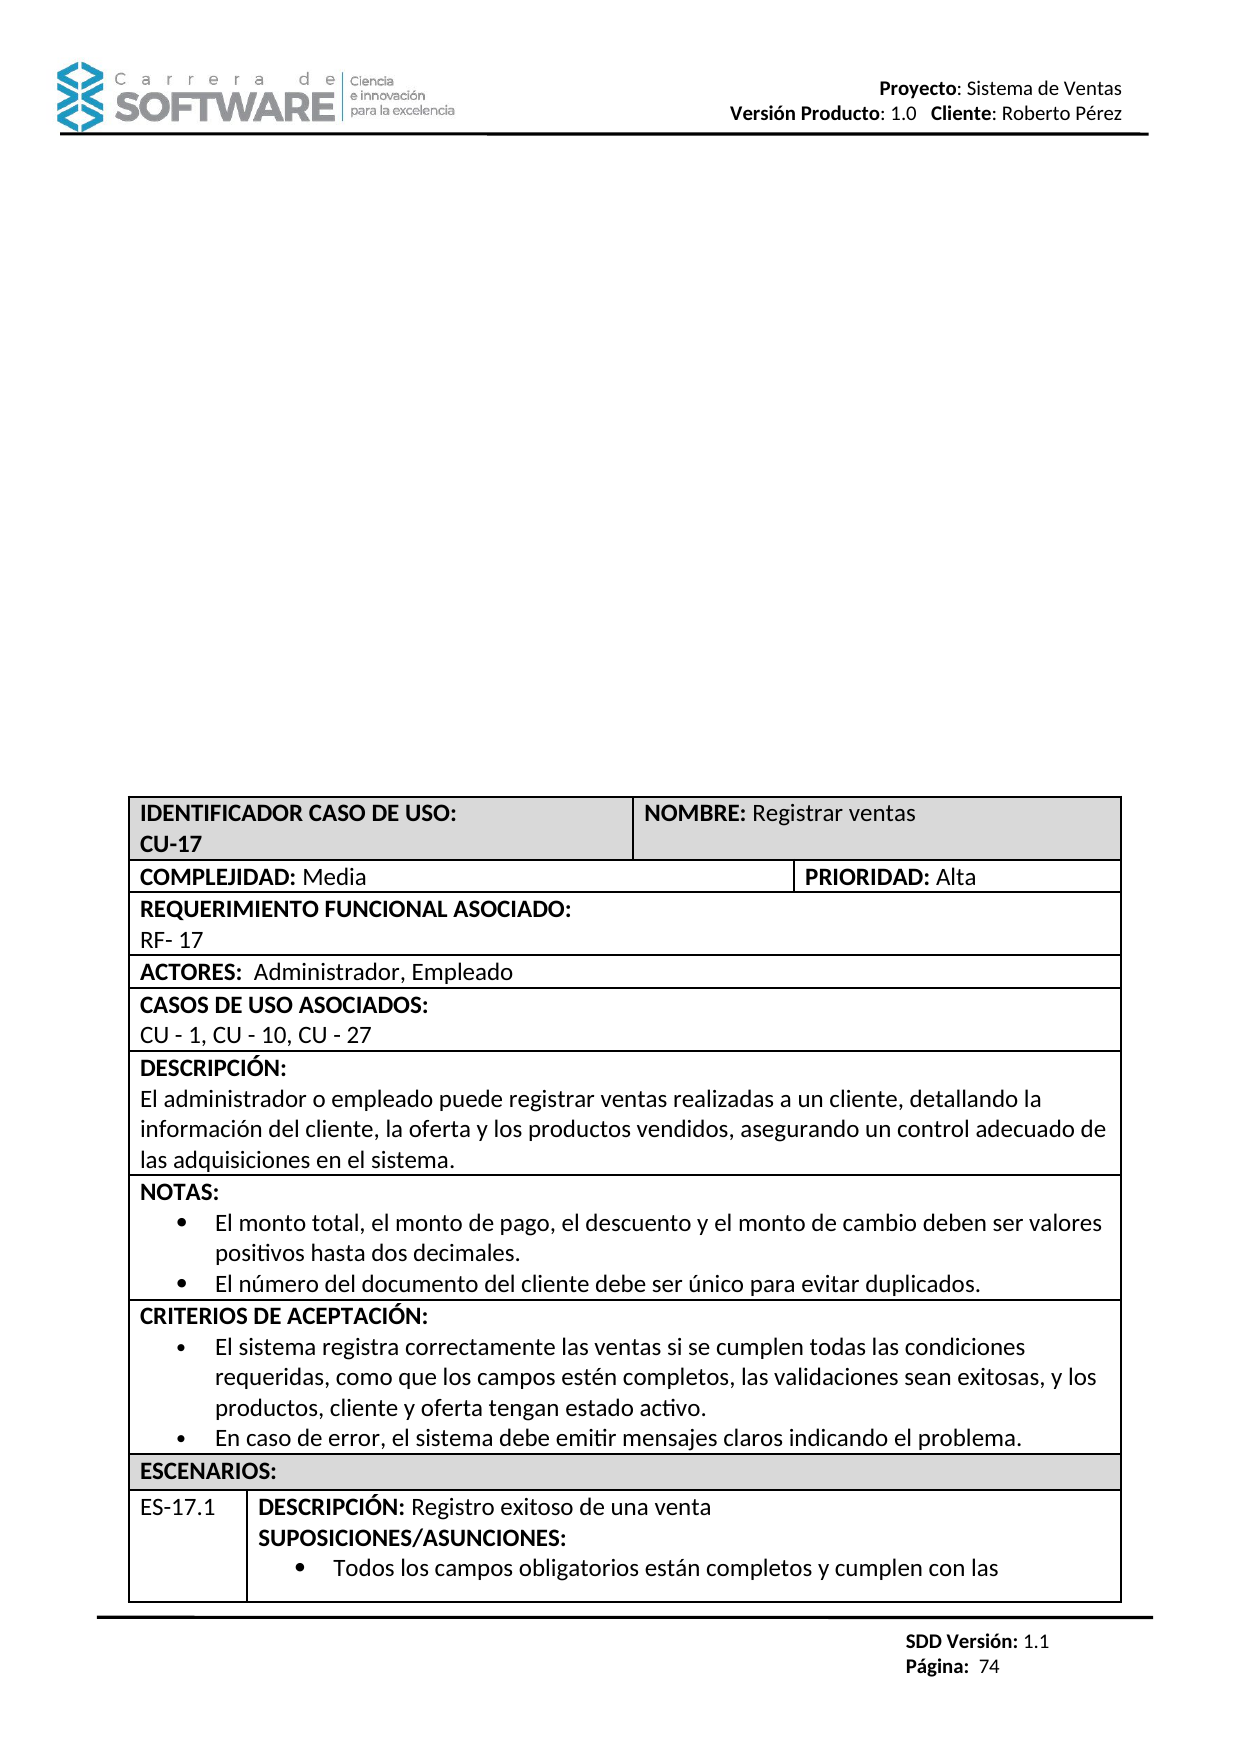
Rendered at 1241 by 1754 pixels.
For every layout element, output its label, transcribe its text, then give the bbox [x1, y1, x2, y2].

table_cell REQUERIMIENTO FUNCIONAL ASOCIADO: RF- 17 [130, 893, 1120, 954]
table_header NOMBRE: Registrar ventas [634, 798, 1120, 859]
table_cell ESCENARIOS: [130, 1455, 1120, 1489]
table_cell CASOS DE USO ASOCIADOS: CU - 1, CU - 10, CU - 27 [130, 989, 1120, 1050]
table_cell COMPLEJIDAD: Media [130, 861, 793, 891]
picture [46, 46, 461, 154]
table_cell NOTAS: El monto total, el monto de pago, el descuento y el monto de cambio deben ser valores positivos hasta dos decimales. El número del documento del cliente debe ser único para evitar duplicados. [130, 1176, 1120, 1298]
table_cell DESCRIPCIÓN: El administrador o empleado puede registrar ventas realizadas a un cliente, detallando la información del cliente, la oferta y los productos vendidos, asegurando un control adecuado de las adquisiciones en el sistema. [130, 1052, 1120, 1174]
table_cell PRIORIDAD: Alta [795, 861, 1120, 891]
table_header IDENTIFICADOR CASO DE USO: CU-17 [130, 798, 632, 859]
table_cell CRITERIOS DE ACEPTACIÓN: El sistema registra correctamente las ventas si se cumplen todas las condiciones requeridas, como que los campos estén completos, las validaciones sean exitosas, y los productos, cliente y oferta tengan estado activo. En caso de error, el sistema debe emitir mensajes claros indicando el problema. [130, 1301, 1120, 1453]
table_cell ES-17.1 [130, 1491, 246, 1601]
table_cell ACTORES: Administrador, Empleado [130, 956, 1120, 987]
